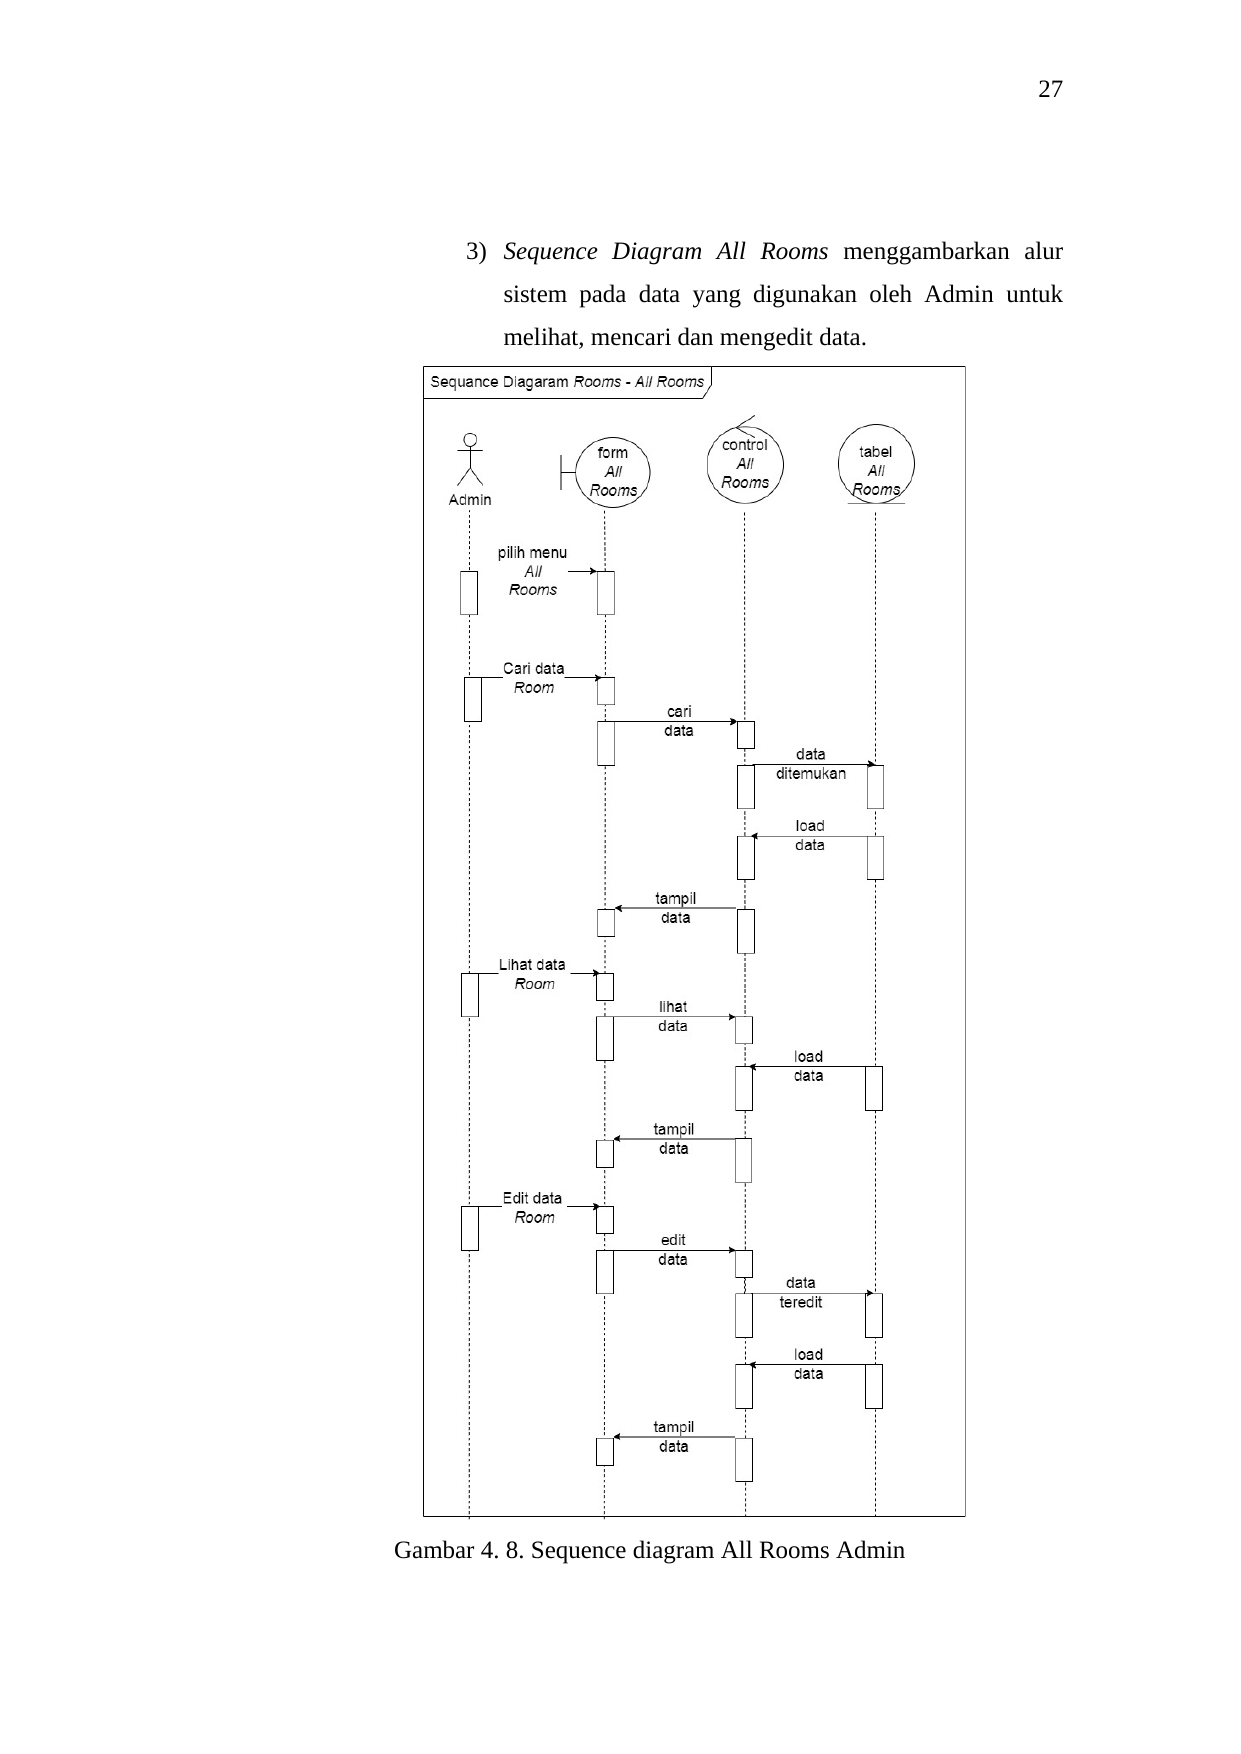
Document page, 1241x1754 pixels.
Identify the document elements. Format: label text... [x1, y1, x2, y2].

text Gambar 4. 8. Sequence diagram All Rooms Admin [236, 1535, 1063, 1564]
list Sequence Diagram All Rooms menggambarkan alur sistem pada data yang digunakan oleh Admin untuk melihat, mencari dan mengedit data. [466, 236, 1063, 351]
picture [422, 365, 966, 1522]
